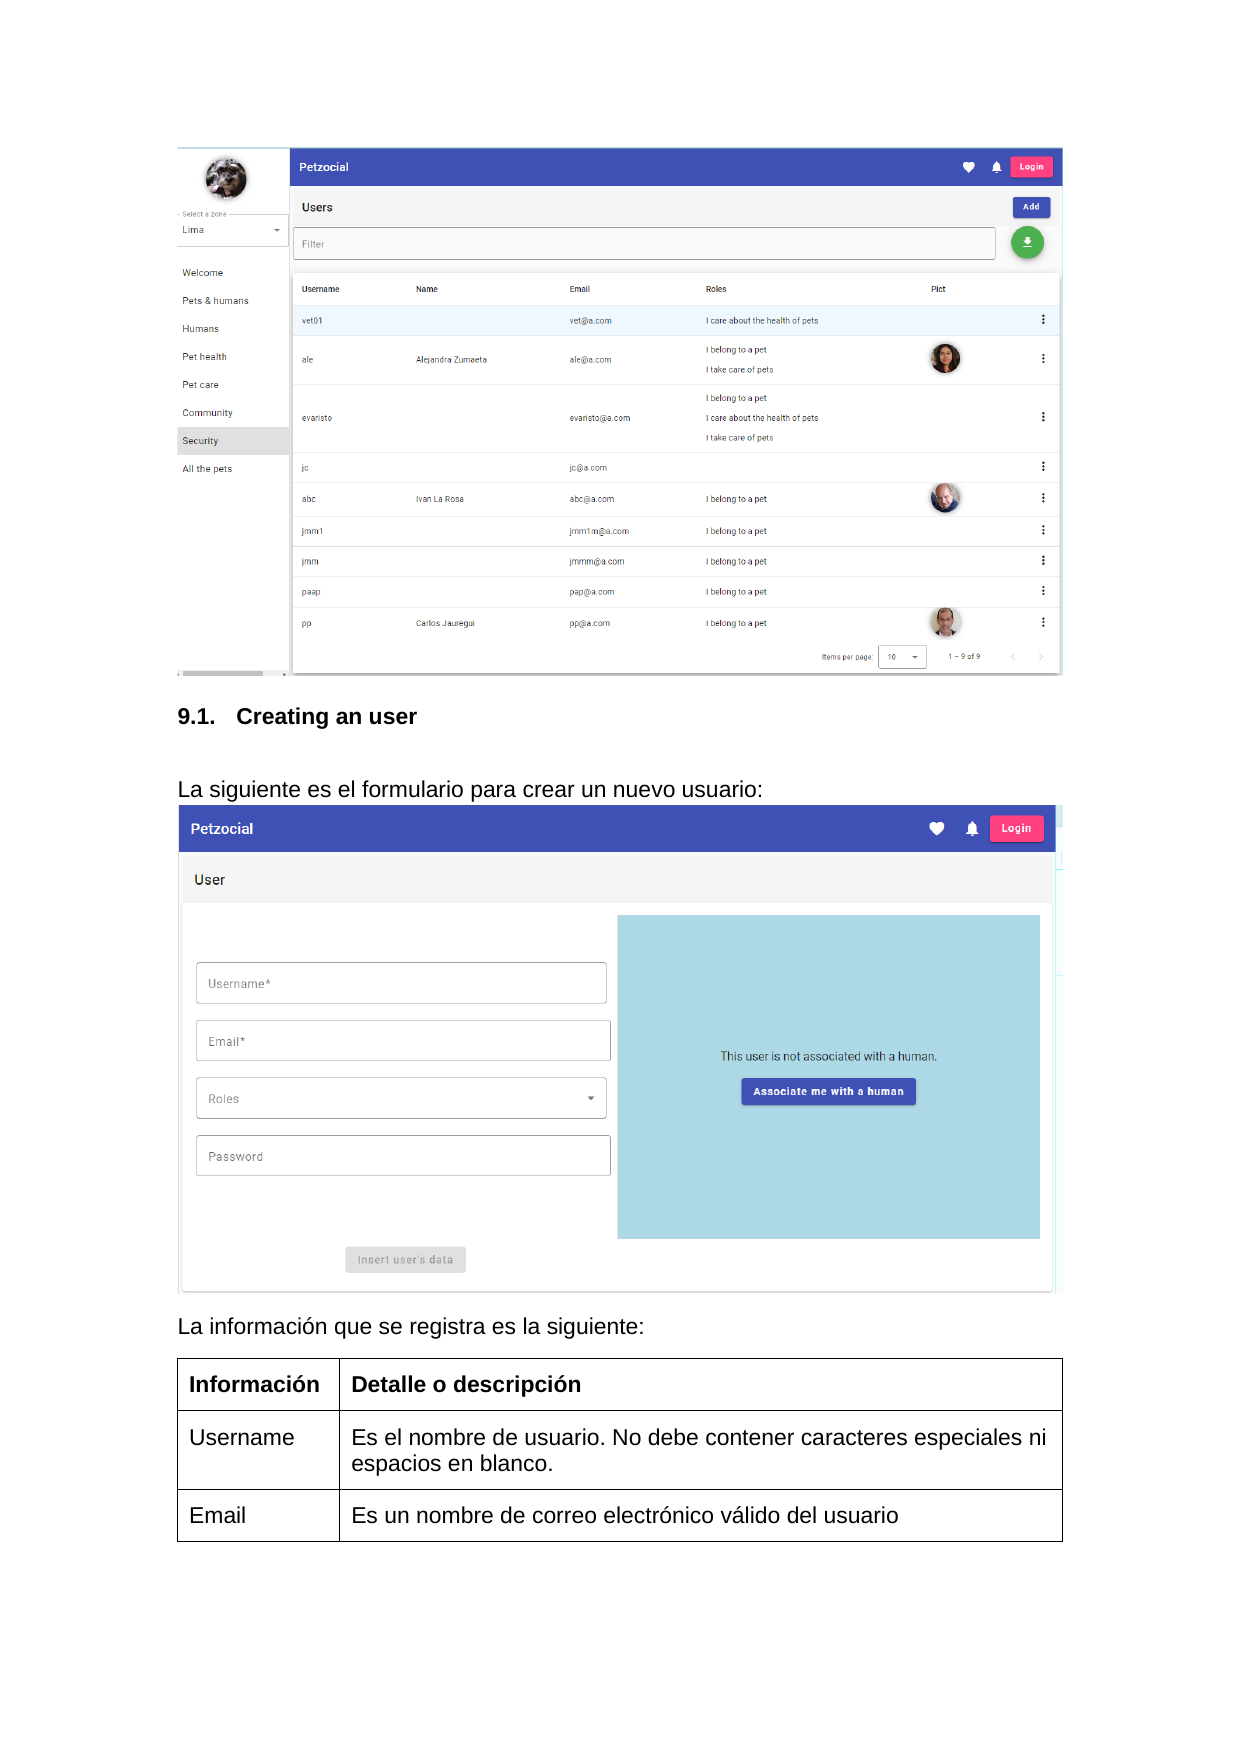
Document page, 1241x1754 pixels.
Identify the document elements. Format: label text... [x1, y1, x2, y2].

picture [177, 805, 1063, 1294]
table_header Detalle o descripción [340, 1359, 1062, 1410]
picture [177, 147, 1063, 676]
text La siguiente es el formulario para crear un nuevo usuario: [177, 776, 1063, 805]
table_cell Es un nombre de correo electrónico válido del usuario [340, 1490, 1062, 1541]
text La información que se registra es la siguiente: [177, 1313, 1063, 1339]
subtitle Creating an user [177, 703, 1063, 729]
table_cell Username [178, 1411, 339, 1489]
table_header Información [178, 1359, 339, 1410]
table_cell Es el nombre de usuario. No debe contener caracteres especiales ni espacios en blanco. [340, 1411, 1062, 1489]
table_cell Email [178, 1490, 339, 1541]
